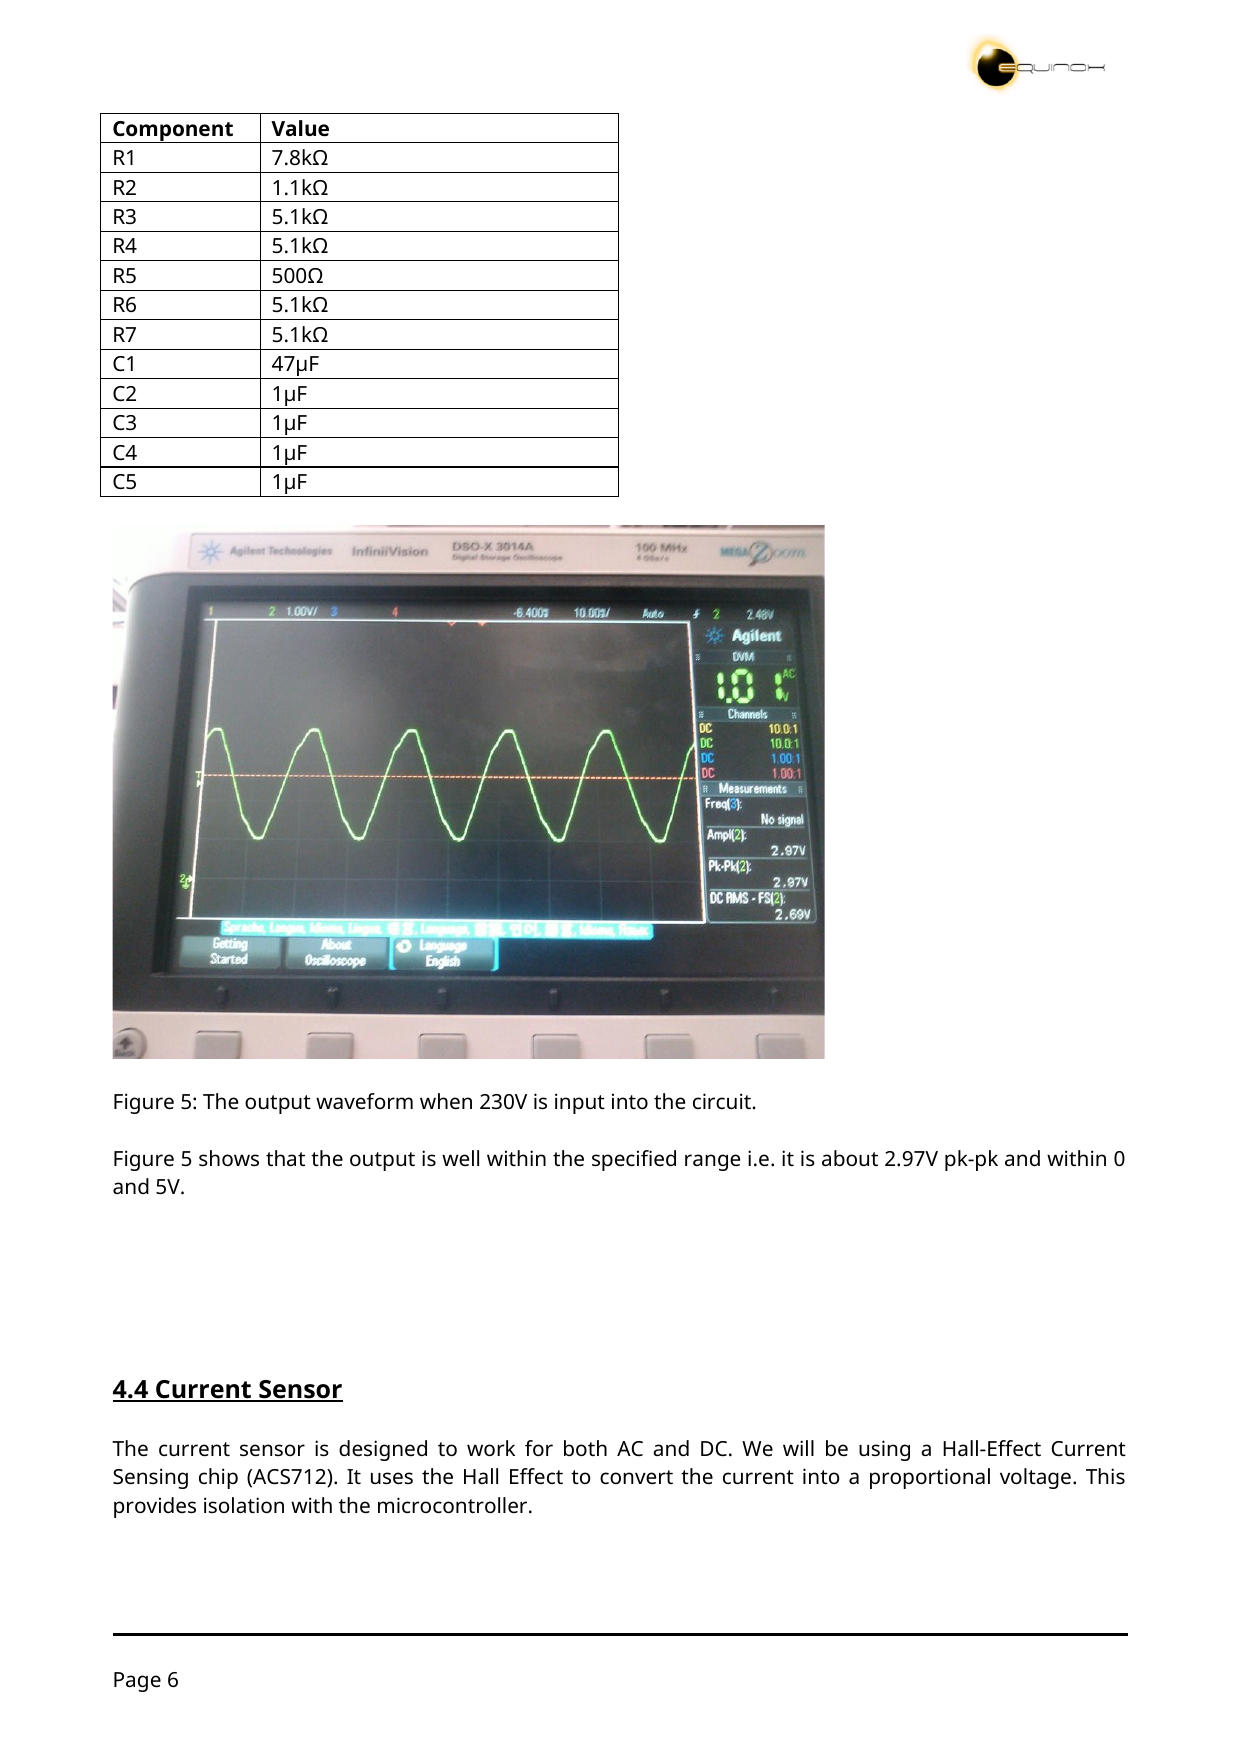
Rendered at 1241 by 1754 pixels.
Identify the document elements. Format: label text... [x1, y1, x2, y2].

table_cell R4 [101, 232, 260, 260]
table_cell C3 [101, 409, 260, 437]
table_cell 1µF [261, 438, 618, 466]
table_cell 5.1kΩ [261, 291, 618, 319]
table_cell C1 [101, 350, 260, 378]
subtitle 4.4 Current Sensor [112, 1371, 1128, 1405]
table_cell 1µF [261, 468, 618, 496]
table_cell R5 [101, 261, 260, 289]
text Figure 5: The output waveform when 230V is input into the circuit. [112, 1087, 1128, 1115]
table_cell R1 [101, 143, 260, 172]
picture [962, 27, 1126, 96]
table_cell C2 [101, 379, 260, 407]
table_cell 1µF [261, 379, 618, 407]
table_cell R3 [101, 202, 260, 231]
table_cell C5 [101, 468, 260, 496]
text The current sensor is designed to work for both AC and DC. We will be using a Hall-Effect Current Sensing chip (ACS712). It uses the Hall Effect to convert the current into a proportional voltage. This provides isolation with the microcontroller. [112, 1434, 1128, 1519]
text Figure 5 shows that the output is well within the specified range i.e. it is about 2.97V pk-pk and within 0 and 5V. [112, 1144, 1128, 1201]
table_cell 5.1kΩ [261, 232, 618, 260]
picture [112, 525, 825, 1059]
table_cell 5.1kΩ [261, 320, 618, 348]
table_cell 5.1kΩ [261, 202, 618, 231]
table_header Value [261, 114, 618, 142]
table_cell 7.8kΩ [261, 143, 618, 172]
table_cell 1.1kΩ [261, 173, 618, 201]
table_cell 1µF [261, 409, 618, 437]
table_cell R2 [101, 173, 260, 201]
table_cell 500Ω [261, 261, 618, 289]
table_cell R6 [101, 291, 260, 319]
table_cell C4 [101, 438, 260, 466]
table_cell R7 [101, 320, 260, 348]
table_header Component [101, 114, 260, 142]
table_cell 47µF [261, 350, 618, 378]
